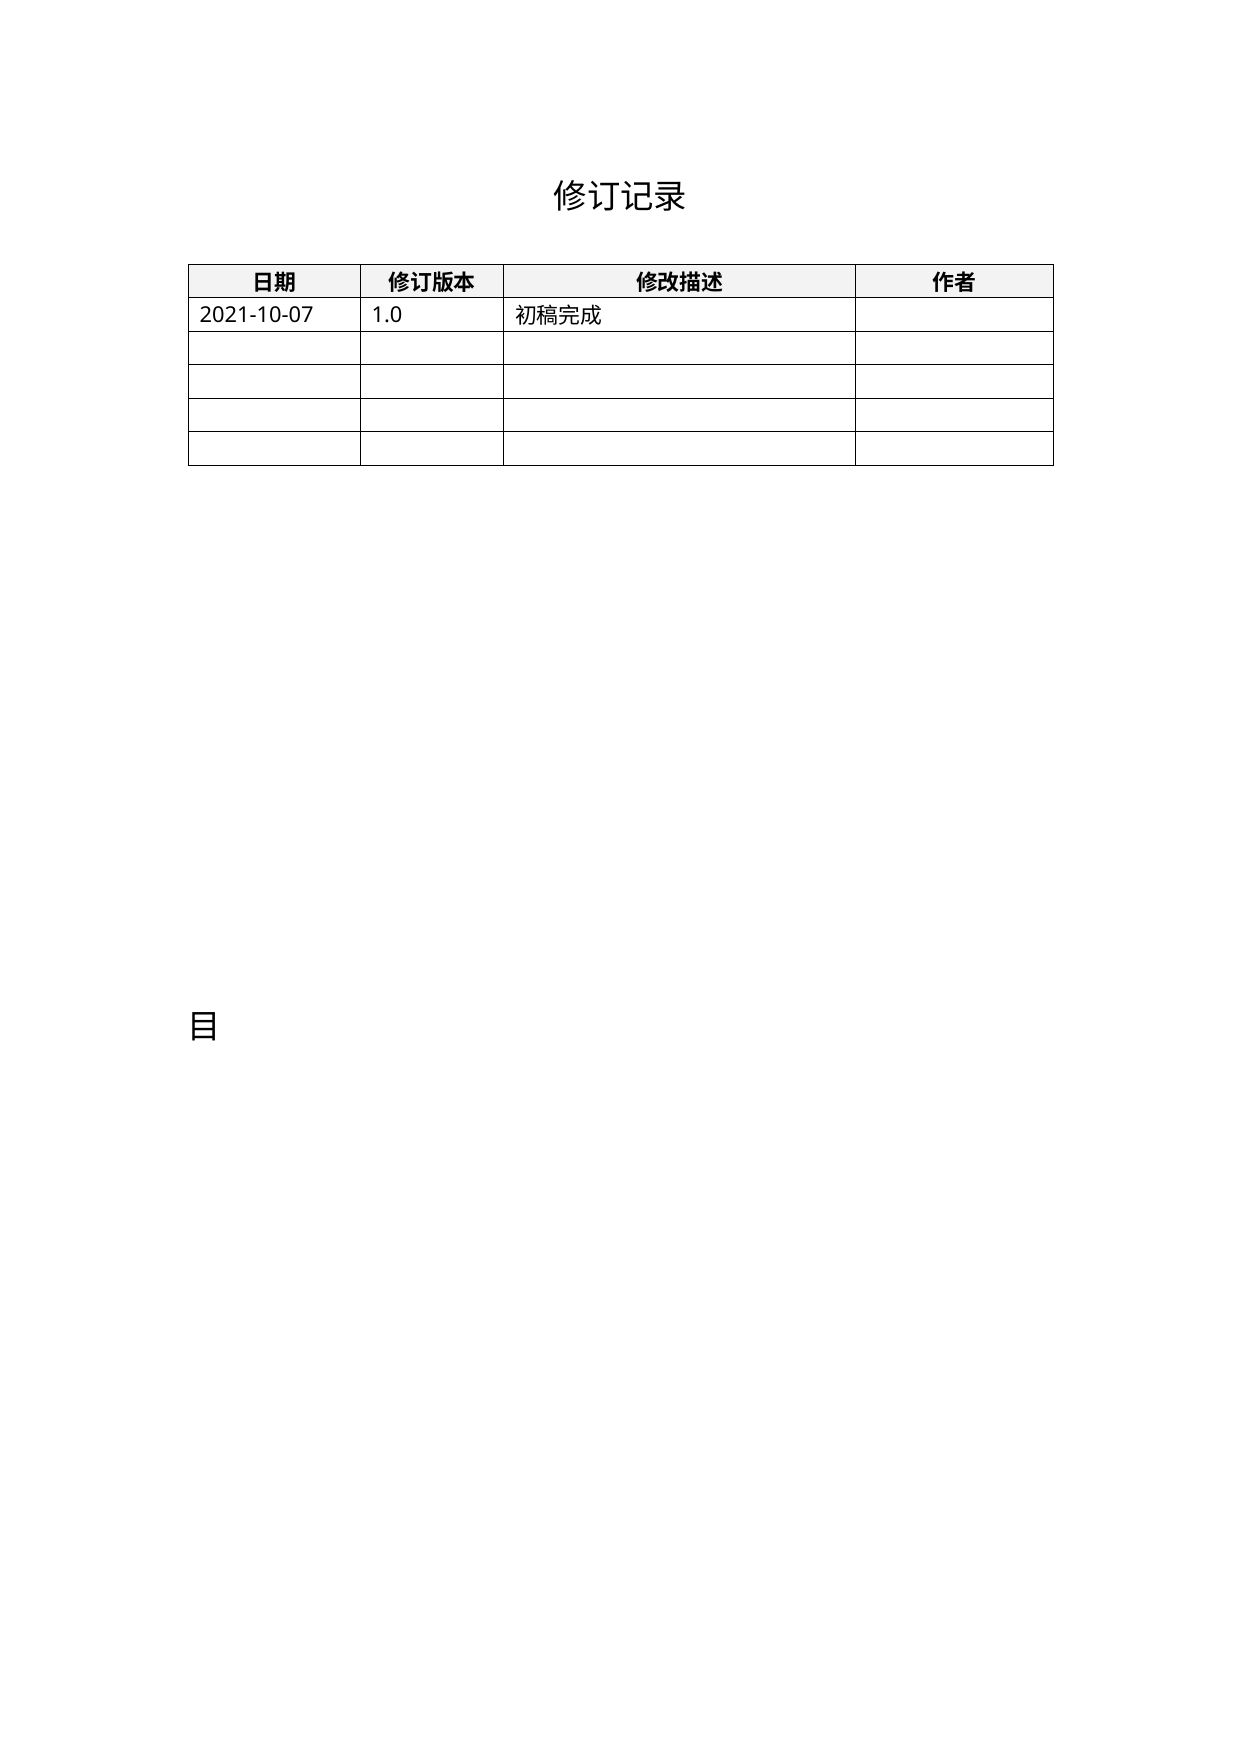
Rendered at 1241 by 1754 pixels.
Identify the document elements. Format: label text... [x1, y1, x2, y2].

table_header 作者 [856, 265, 1053, 297]
table_cell [856, 365, 1053, 398]
table_cell 2021-10-07 [189, 298, 360, 331]
table_cell [189, 432, 360, 465]
table_cell [856, 399, 1053, 431]
table_cell [504, 332, 855, 364]
table_cell 1.0 [361, 298, 503, 331]
table_cell [361, 332, 503, 364]
table_cell [856, 332, 1053, 364]
table_cell [361, 399, 503, 431]
table_header 日期 [189, 265, 360, 297]
table_cell [361, 365, 503, 398]
table_header 修改描述 [504, 265, 855, 297]
table_cell [361, 432, 503, 465]
text 修订记录 [187, 162, 1053, 227]
table_header 修订版本 [361, 265, 503, 297]
table_cell [189, 365, 360, 398]
table_cell [504, 365, 855, 398]
table_cell [189, 399, 360, 431]
table_cell 初稿完成 [504, 298, 855, 331]
table_cell [856, 298, 1053, 331]
table_cell [189, 332, 360, 364]
table_cell [856, 432, 1053, 465]
table_cell [504, 399, 855, 431]
table_cell [504, 432, 855, 465]
